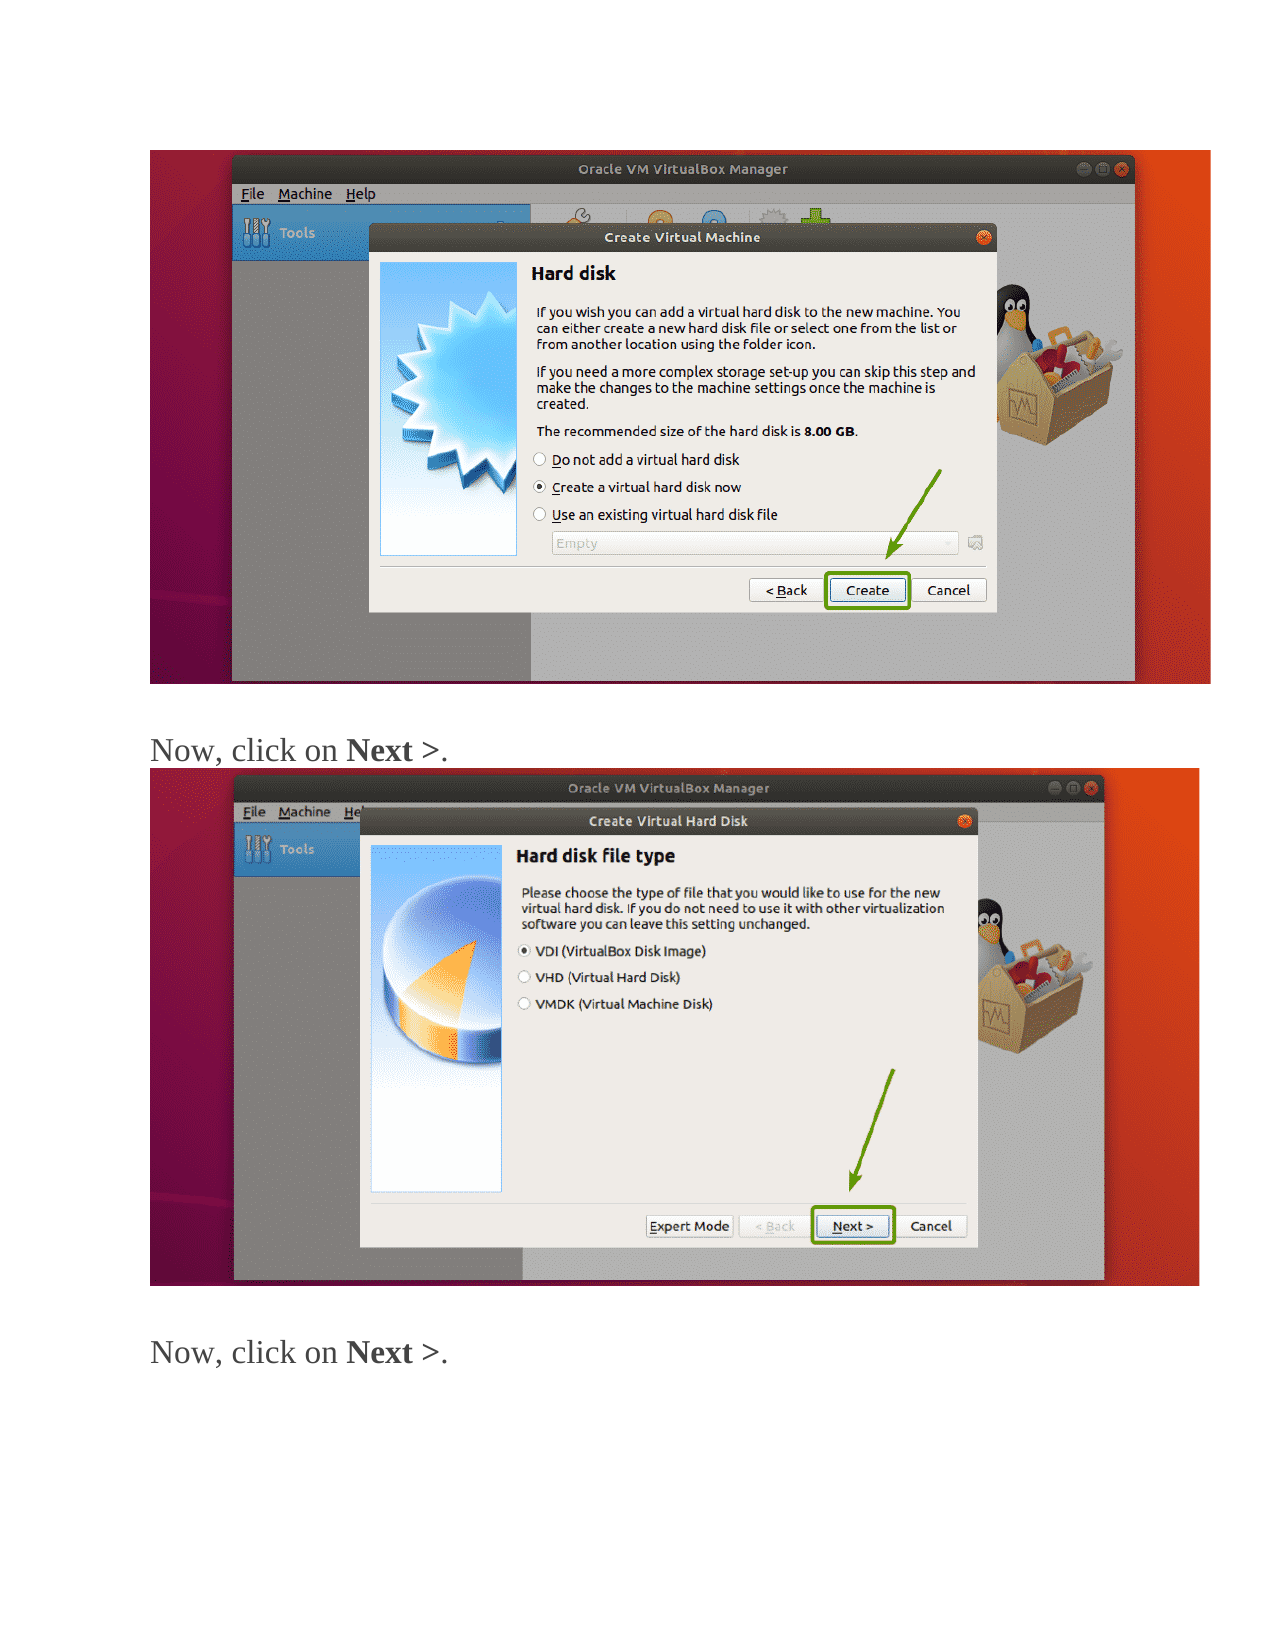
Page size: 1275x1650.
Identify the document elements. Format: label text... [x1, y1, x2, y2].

text Now, click on Next >. [150, 730, 1125, 768]
picture [150, 150, 1211, 684]
text Now, click on Next >. [150, 1333, 1125, 1371]
picture [150, 768, 1200, 1286]
